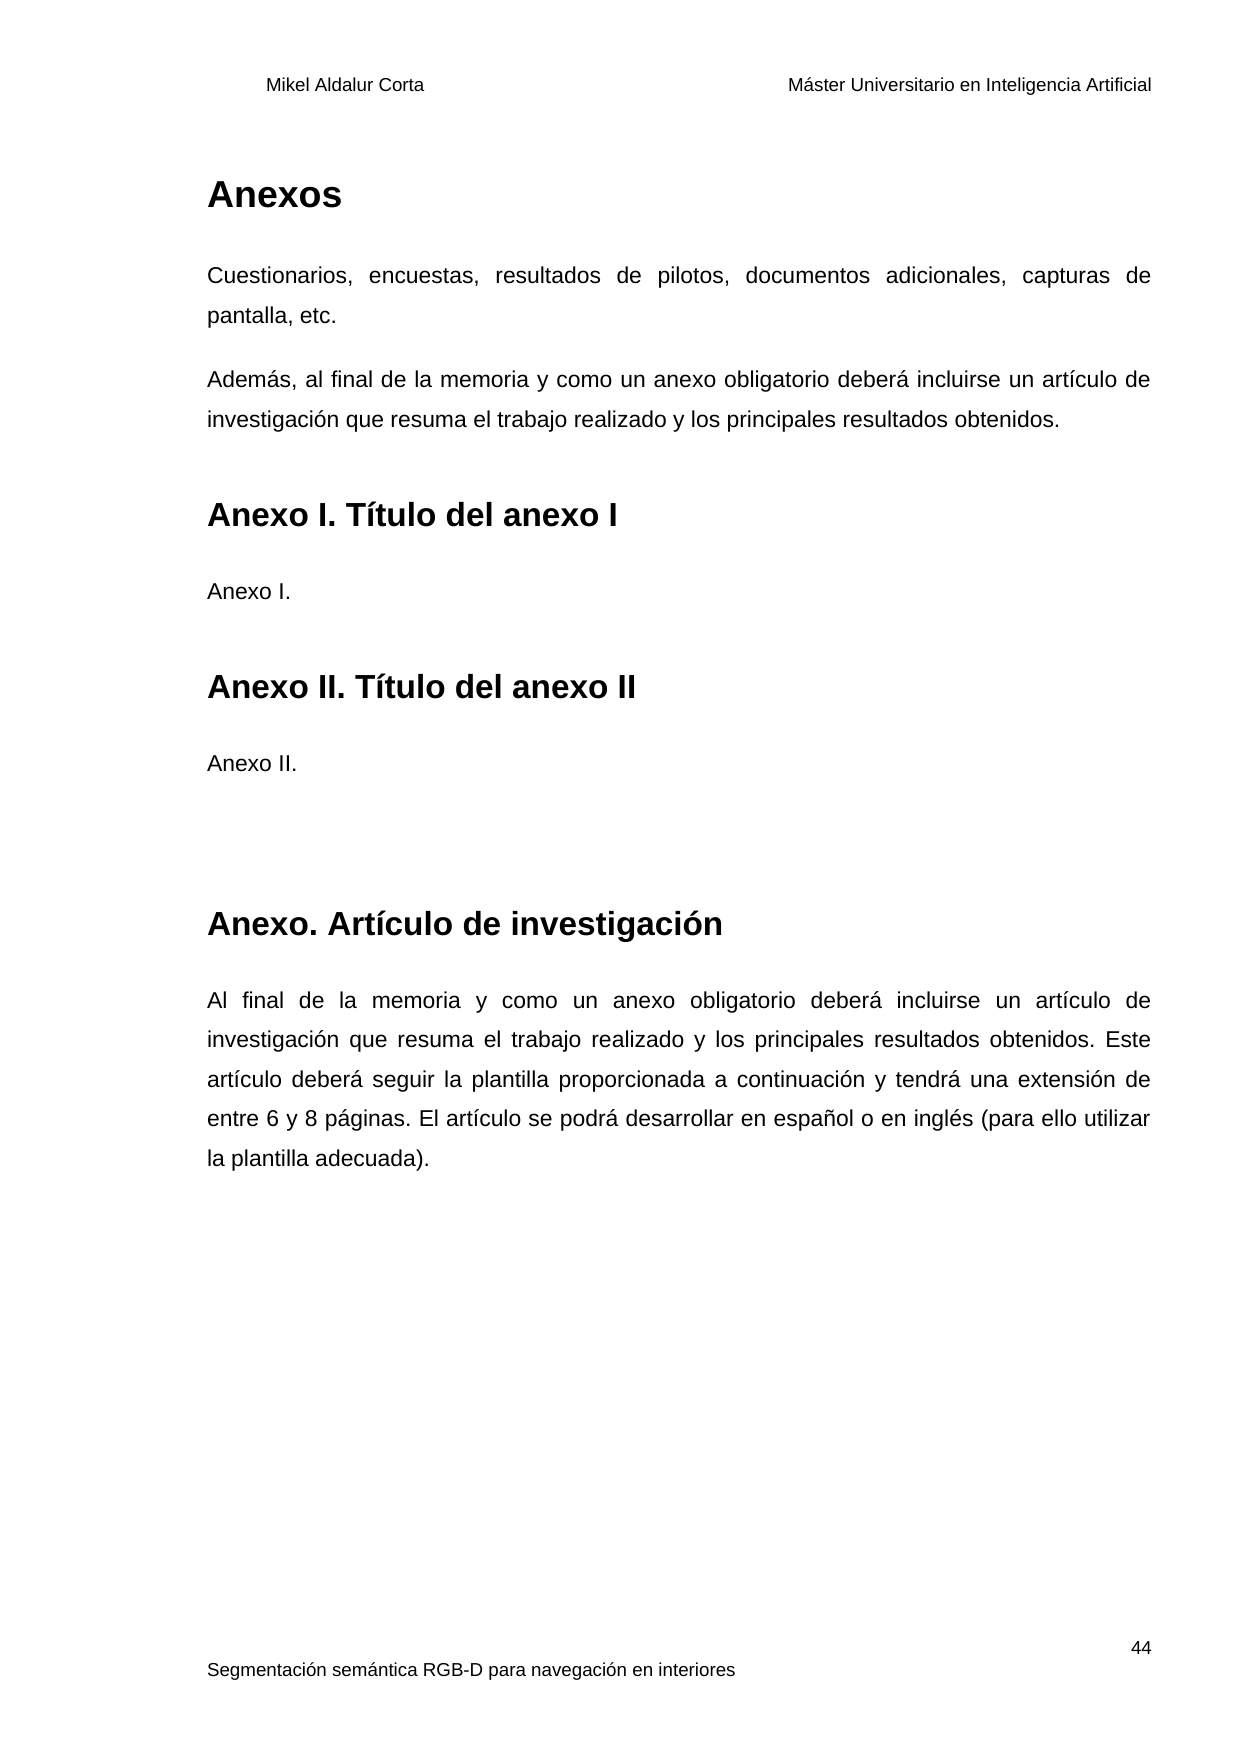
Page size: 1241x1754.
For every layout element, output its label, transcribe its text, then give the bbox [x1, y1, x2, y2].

subtitle Anexos [207, 173, 1152, 216]
text Anexo II. [207, 750, 1152, 776]
subtitle Anexo II. Título del anexo II [207, 667, 1152, 706]
text Además, al final de la memoria y como un anexo obligatorio deberá incluirse un artículo de investigación que resuma el trabajo realizado y los principales resultados obtenidos. [207, 366, 1152, 432]
subtitle Anexo. Artículo de investigación [207, 904, 1152, 942]
text Anexo I. [207, 578, 1152, 604]
text Al final de la memoria y como un anexo obligatorio deberá incluirse un artículo de investigación que resuma el trabajo realizado y los principales resultados obtenidos. Este artículo deberá seguir la plantilla proporcionada a continuación y tendrá una extensión de entre 6 y 8 páginas. El artículo se podrá desarrollar en español o en inglés (para ello utilizar la plantilla adecuada). [207, 987, 1152, 1171]
text Cuestionarios, encuestas, resultados de pilotos, documentos adicionales, capturas de pantalla, etc. [207, 262, 1152, 328]
subtitle Anexo I. Título del anexo I [207, 495, 1152, 534]
